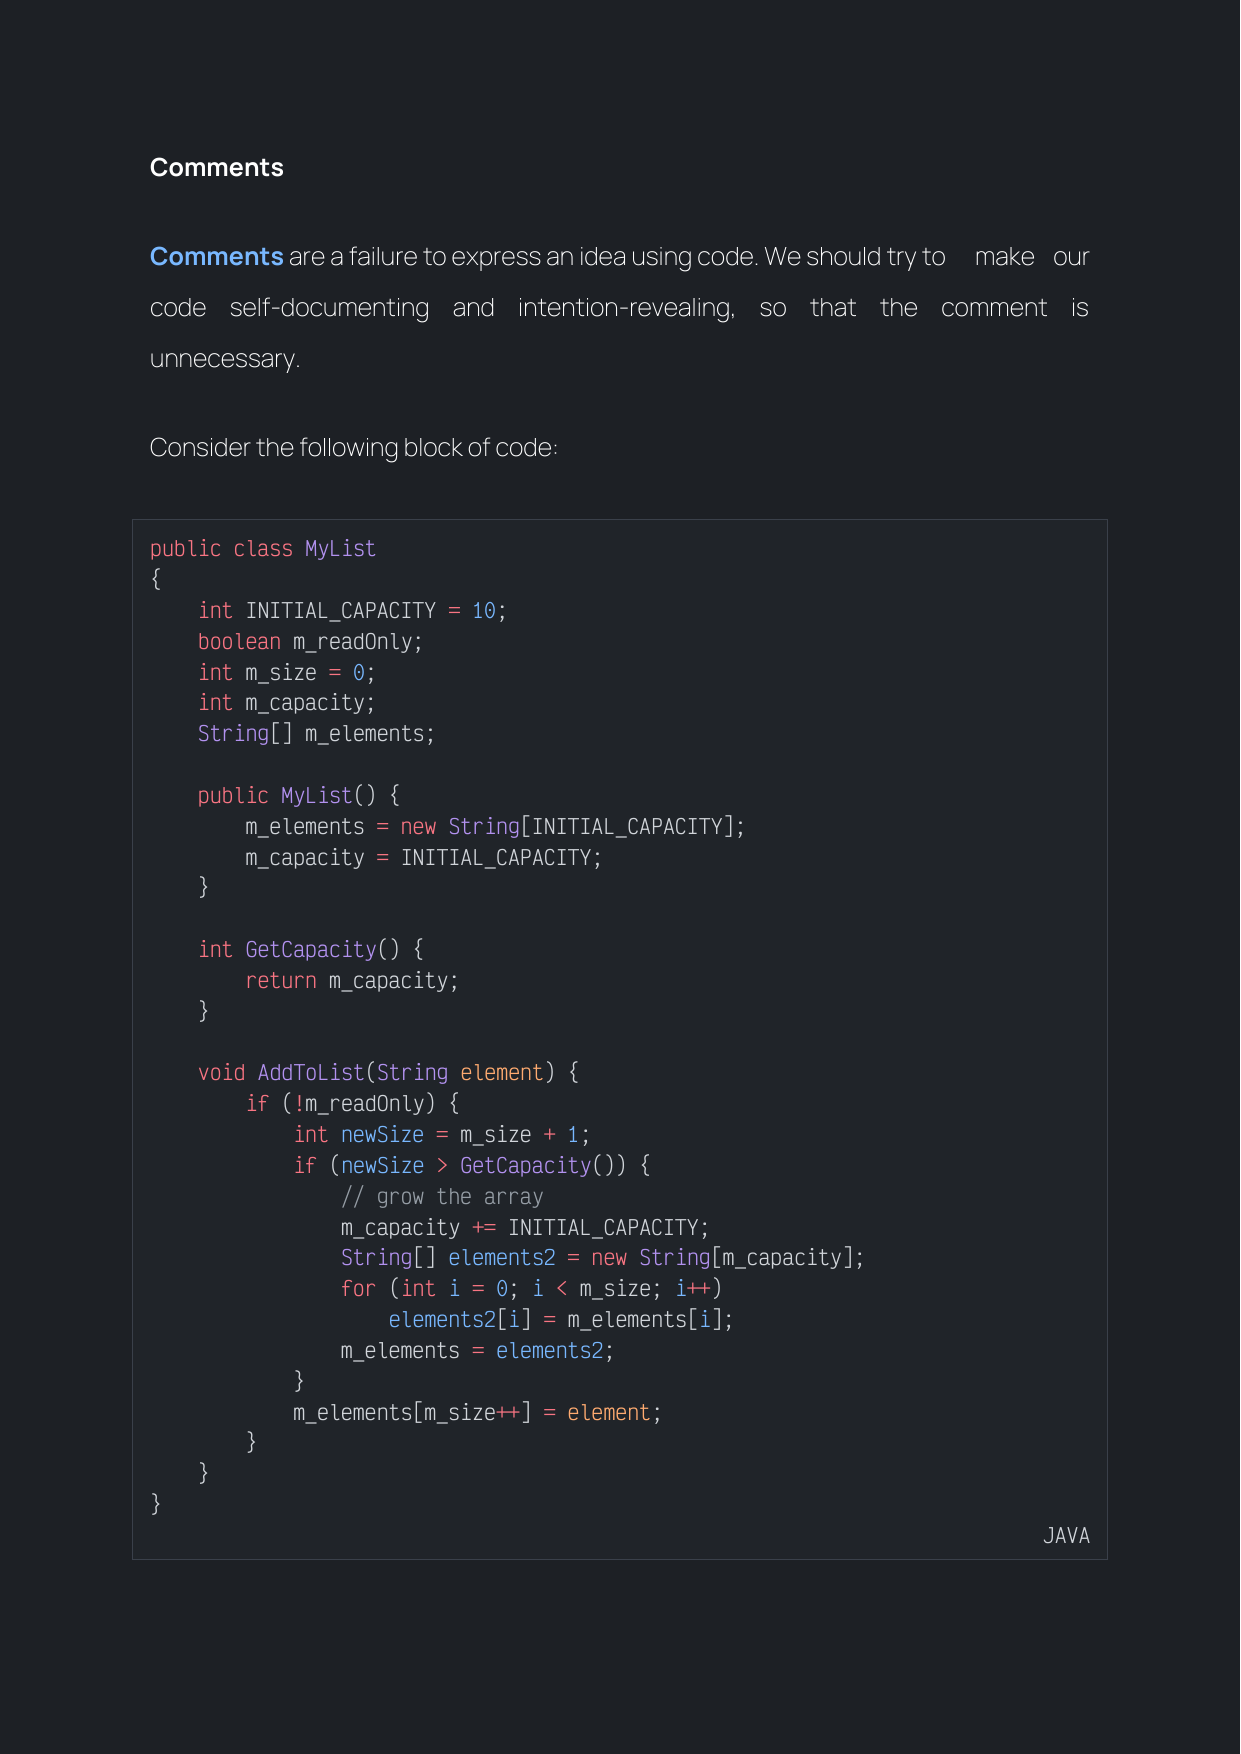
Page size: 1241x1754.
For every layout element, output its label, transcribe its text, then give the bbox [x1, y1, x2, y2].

text Consider the following block of code: [150, 430, 1090, 464]
text public class MyList { int INITIAL_CAPACITY = 10; boolean m_readOnly; int m_size = 0; int m_capacity; String[] m_elements; public MyList() { m_elements = new String[INITIAL_CAPACITY]; m_capacity = INITIAL_CAPACITY; } int GetCapacity() { return m_capacity; } void AddToList(String element) { if (!m_readOnly) { int newSize = m_size + 1; if (newSize > GetCapacity()) { // grow the array m_capacity += INITIAL_CAPACITY; String[] elements2 = new String[m_capacity]; for (int i = 0; i < m_size; i++) elements2[i] = m_elements[i]; m_elements = elements2; } m_elements[m_size++] = element; } } } [133, 520, 1107, 1505]
text Comments are a failure to express an idea using code. We should try to make our code self-documenting and intention-revealing, so that the comment is unnecessary. [150, 239, 1090, 375]
subtitle Comments [150, 150, 1090, 184]
text JAVA [133, 1505, 1107, 1559]
